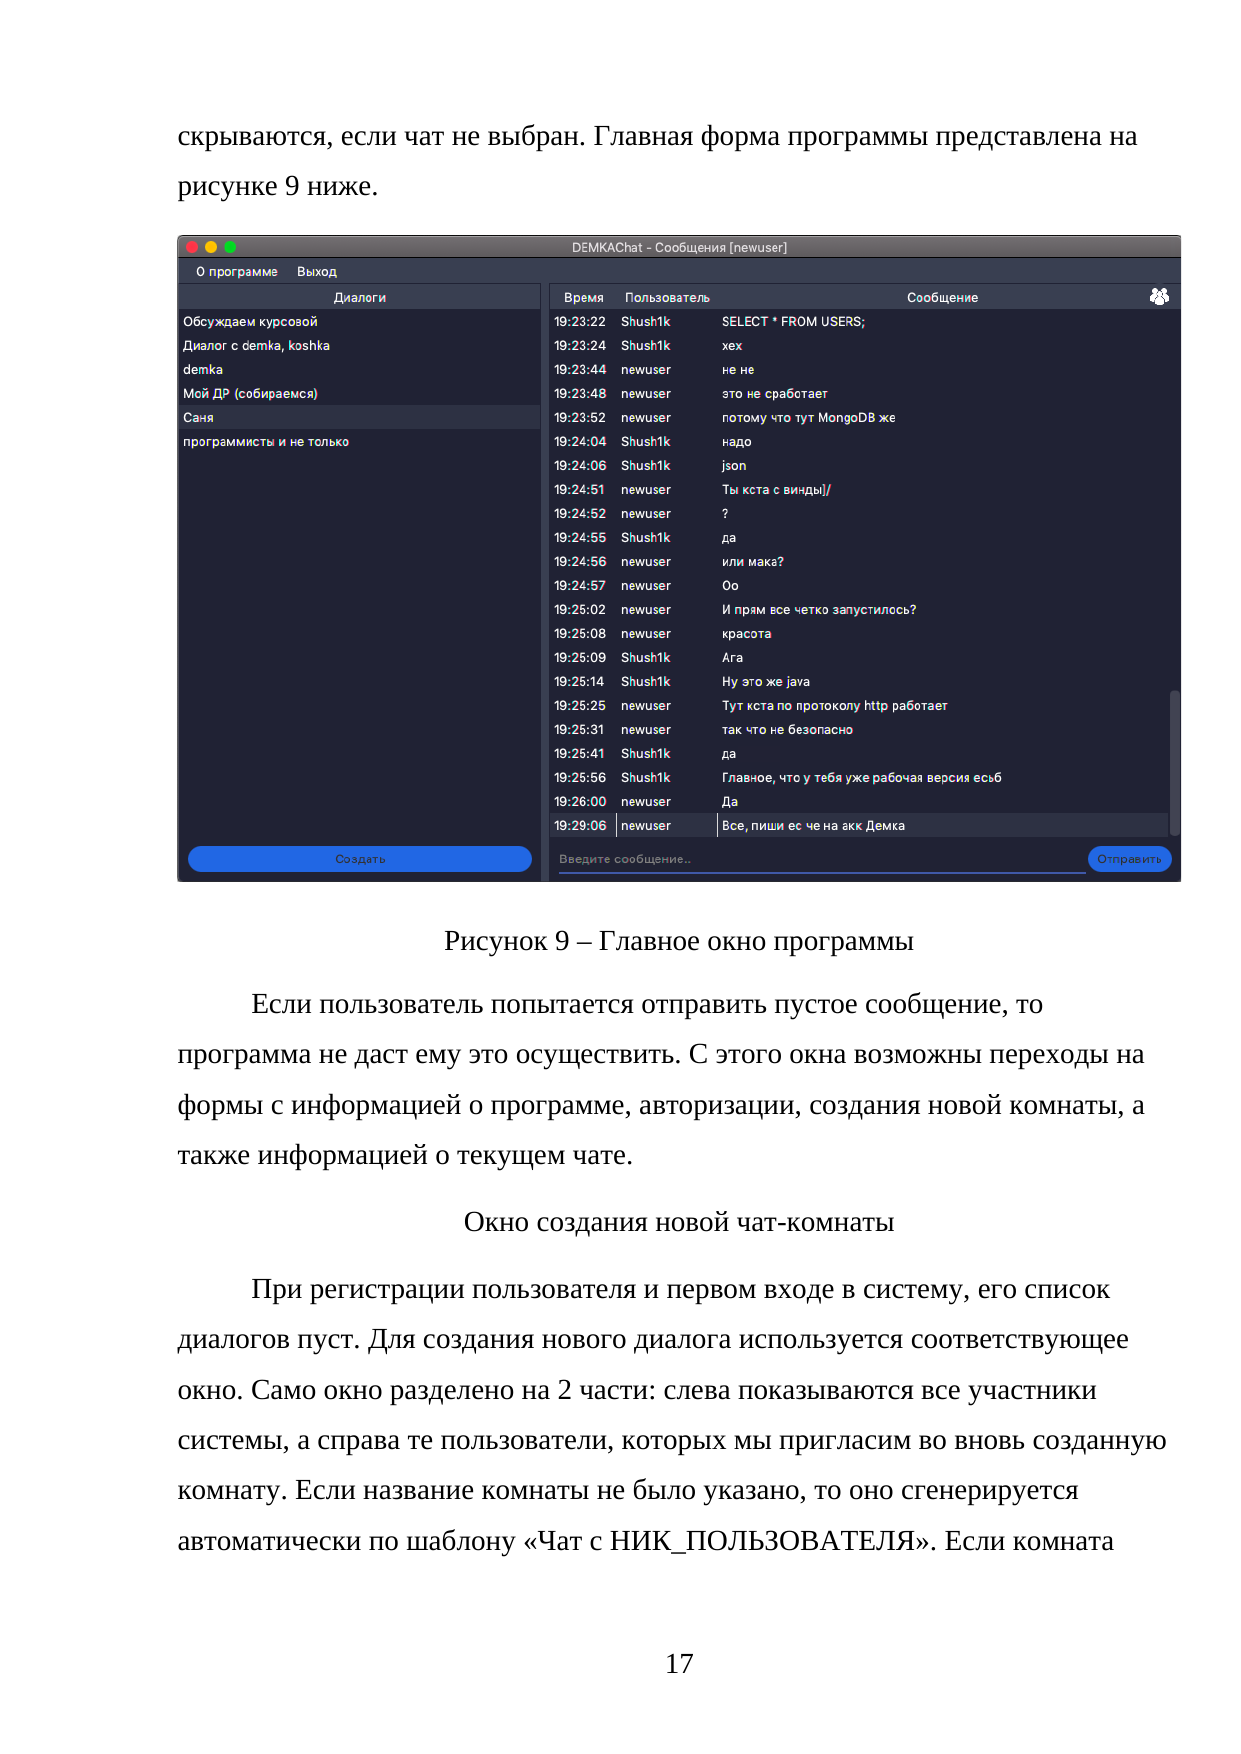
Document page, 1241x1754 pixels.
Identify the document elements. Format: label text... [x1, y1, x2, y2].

picture [177, 235, 1182, 882]
subtitle Окно создания новой чат-комнаты [177, 1204, 1181, 1238]
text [177, 118, 1181, 202]
subtitle Рисунок 9 – Главное окно программы [177, 923, 1181, 957]
text Если пользователь попытается отправить пустое сообщение, то программа не даст ему это осуществить. С этого окна возможны переходы на формы с информацией о программе, авторизации, создания новой комнаты, а также информацией о текущем чате. [177, 986, 1181, 1171]
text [177, 1271, 1181, 1556]
